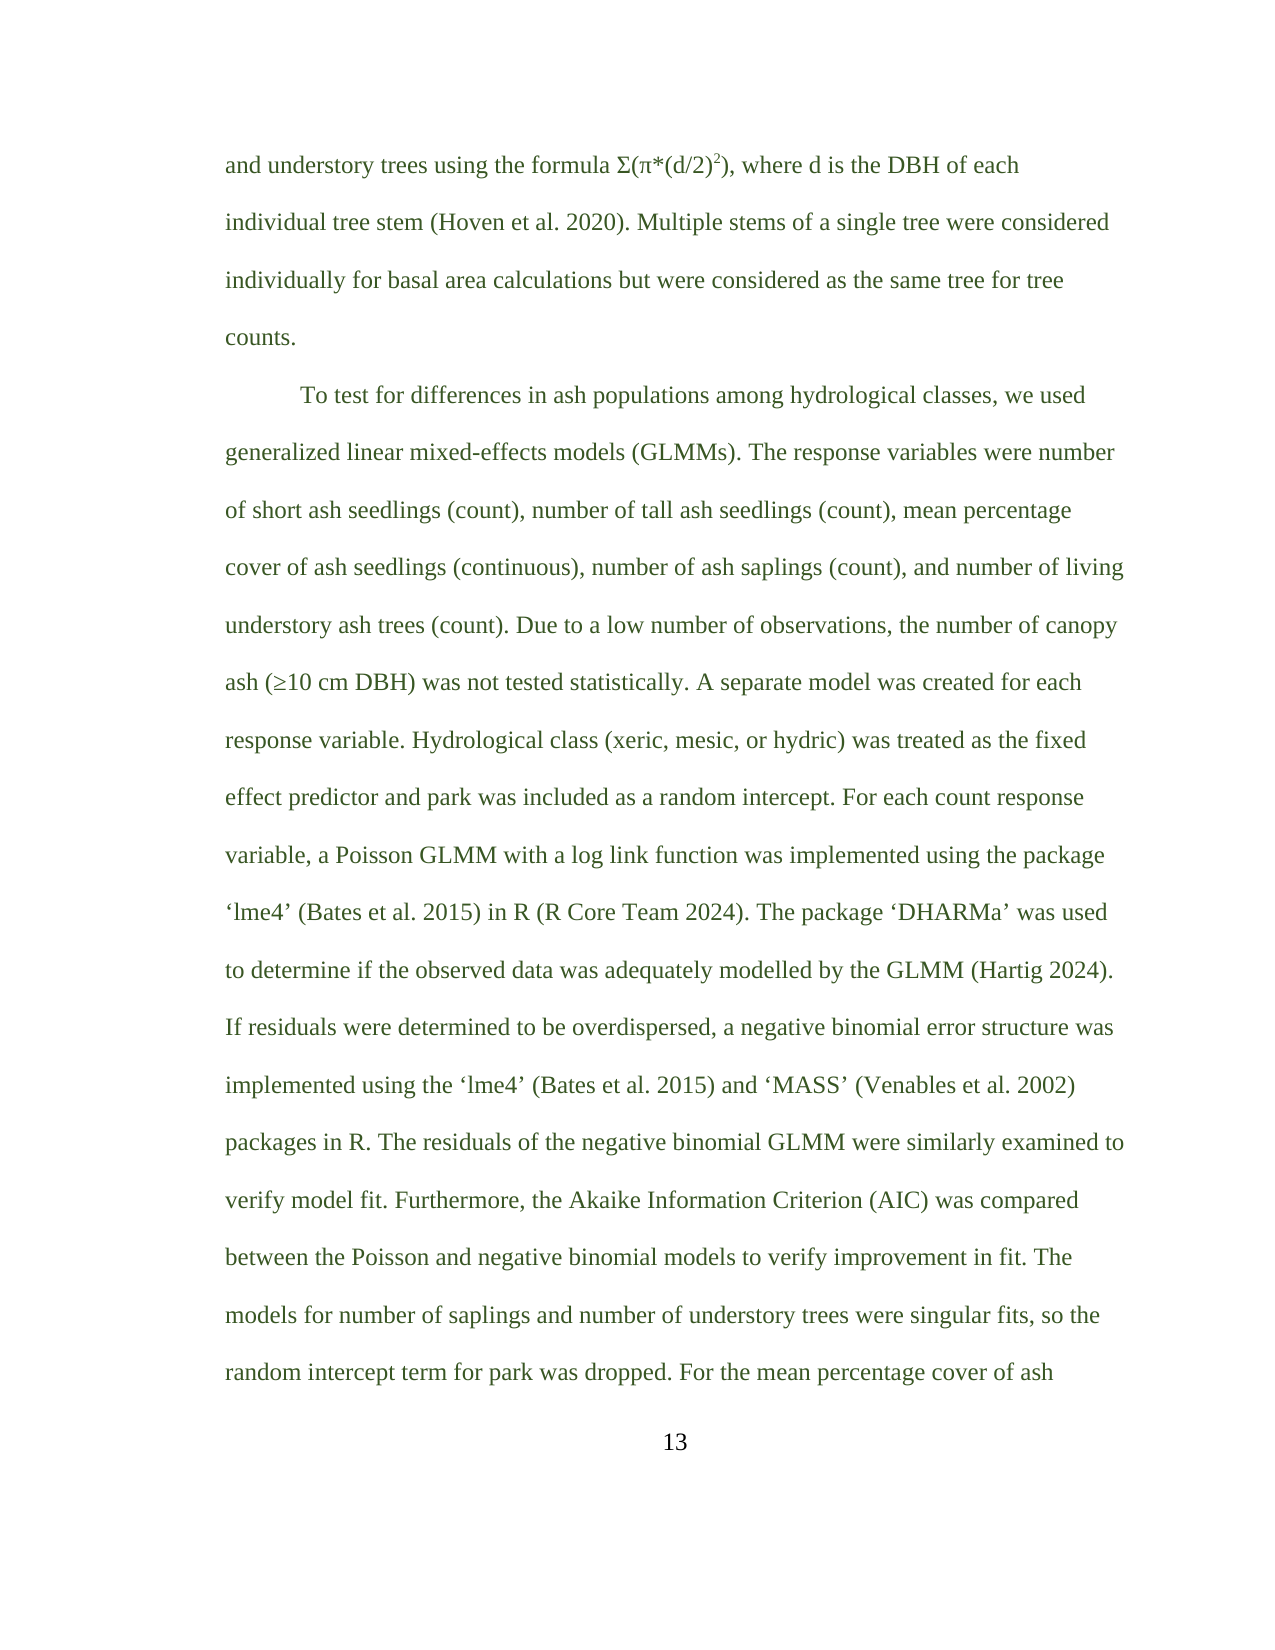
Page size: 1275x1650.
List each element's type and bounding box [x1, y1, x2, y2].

text [225, 380, 1125, 1386]
text [225, 150, 1125, 351]
